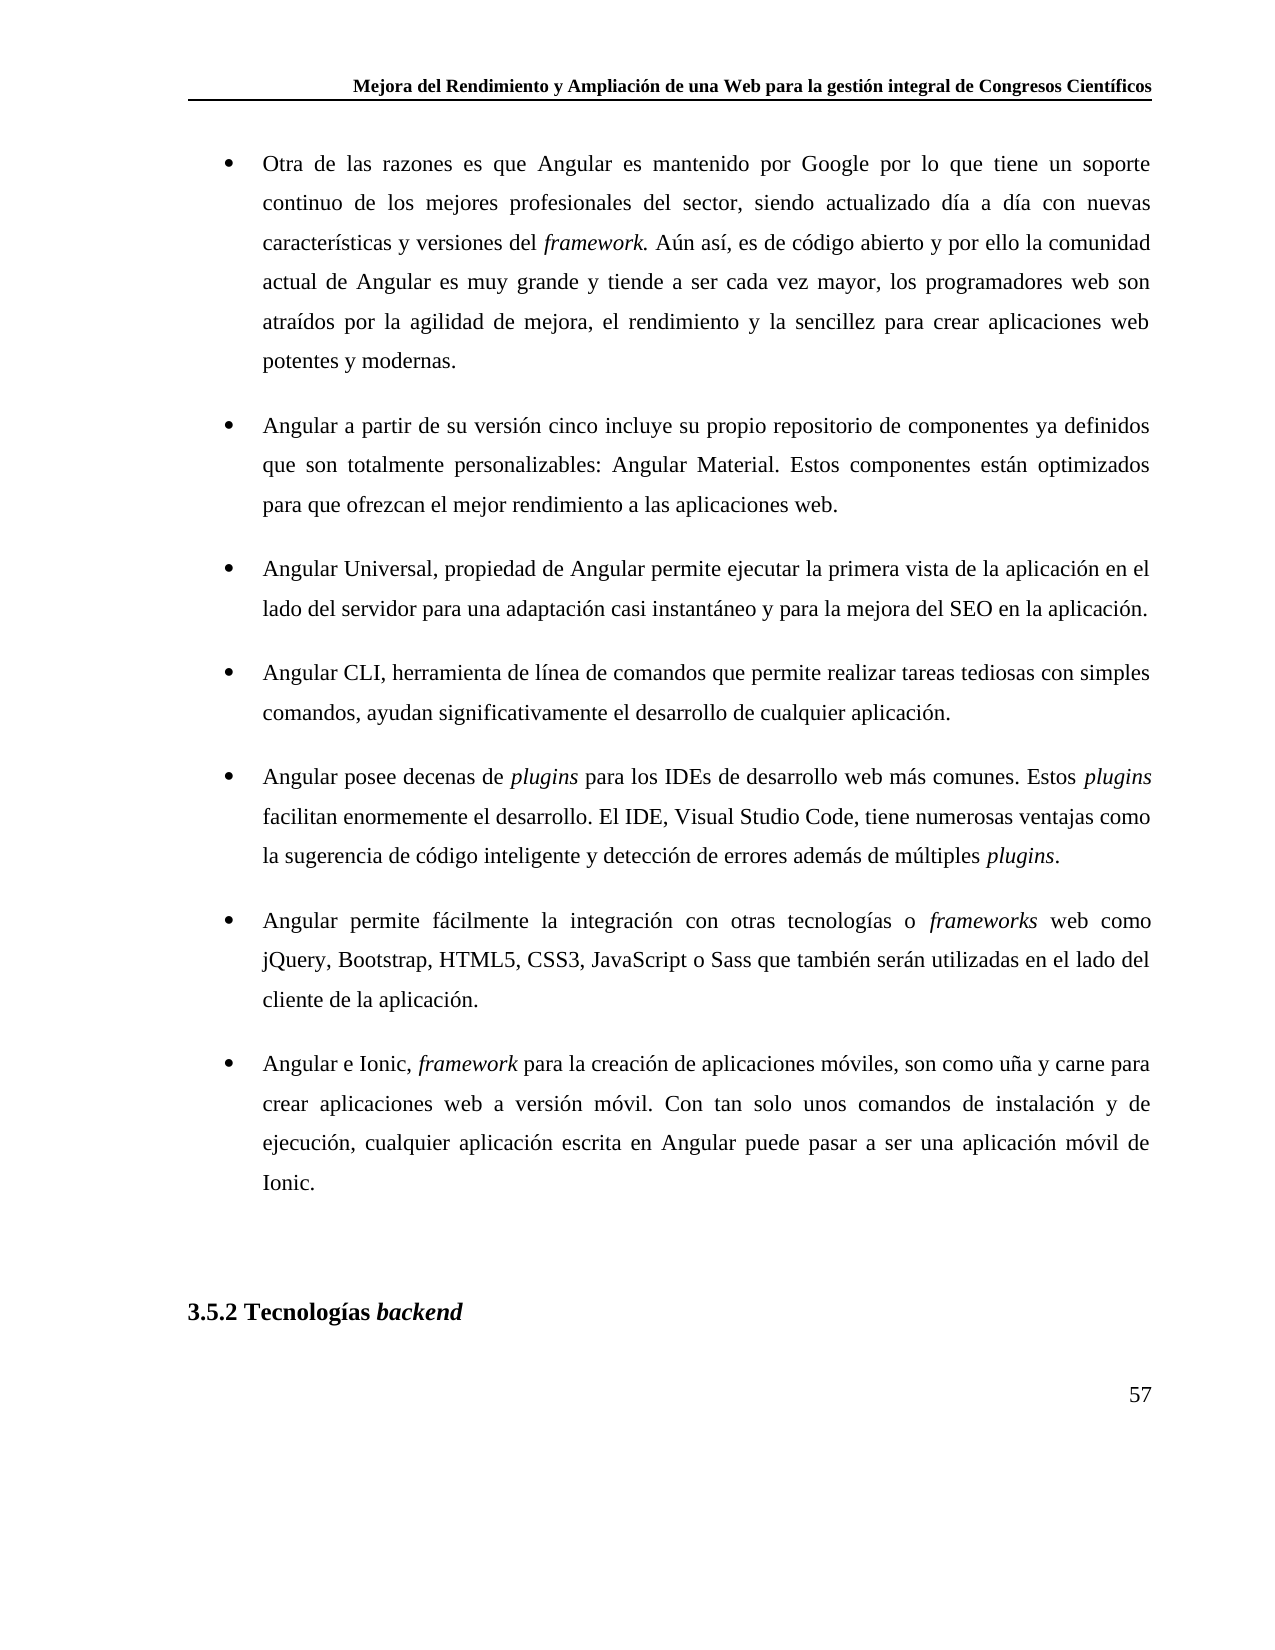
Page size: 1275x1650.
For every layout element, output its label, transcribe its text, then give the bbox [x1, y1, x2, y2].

list Angular posee decenas de plugins para los IDEs de desarrollo web más comunes. Estos plugins facilitan enormemente el desarrollo. El IDE, Visual Studio Code, tiene numerosas ventajas como la sugerencia de código inteligente y detección de errores además de múltiples plugins. [225, 763, 1152, 868]
subtitle 3.5.2 Tecnologías backend [187, 1297, 1152, 1326]
list Angular a partir de su versión cinco incluye su propio repositorio de componentes ya definidos que son totalmente personalizables: Angular Material. Estos componentes están optimizados para que ofrezcan el mejor rendimiento a las aplicaciones web. [225, 412, 1152, 517]
list Angular CLI, herramienta de línea de comandos que permite realizar tareas tediosas con simples comandos, ayudan significativamente el desarrollo de cualquier aplicación. [225, 659, 1152, 725]
list Angular permite fácilmente la integración con otras tecnologías o frameworks web como jQuery, Bootstrap, HTML5, CSS3, JavaScript o Sass que también serán utilizadas en el lado del cliente de la aplicación. [225, 907, 1152, 1012]
list Angular e Ionic, framework para la creación de aplicaciones móviles, son como uña y carne para crear aplicaciones web a versión móvil. Con tan solo unos comandos de instalación y de ejecución, cualquier aplicación escrita en Angular puede pasar a ser una aplicación móvil de Ionic. [225, 1050, 1152, 1195]
list Otra de las razones es que Angular es mantenido por Google por lo que tiene un soporte continuo de los mejores profesionales del sector, siendo actualizado día a día con nuevas características y versiones del framework. Aún así, es de código abierto y por ello la comunidad actual de Angular es muy grande y tiende a ser cada vez mayor, los programadores web son atraídos por la agilidad de mejora, el rendimiento y la sencillez para crear aplicaciones web potentes y modernas. [225, 150, 1152, 374]
list Angular Universal, propiedad de Angular permite ejecutar la primera vista de la aplicación en el lado del servidor para una adaptación casi instantáneo y para la mejora del SEO en la aplicación. [225, 555, 1152, 621]
